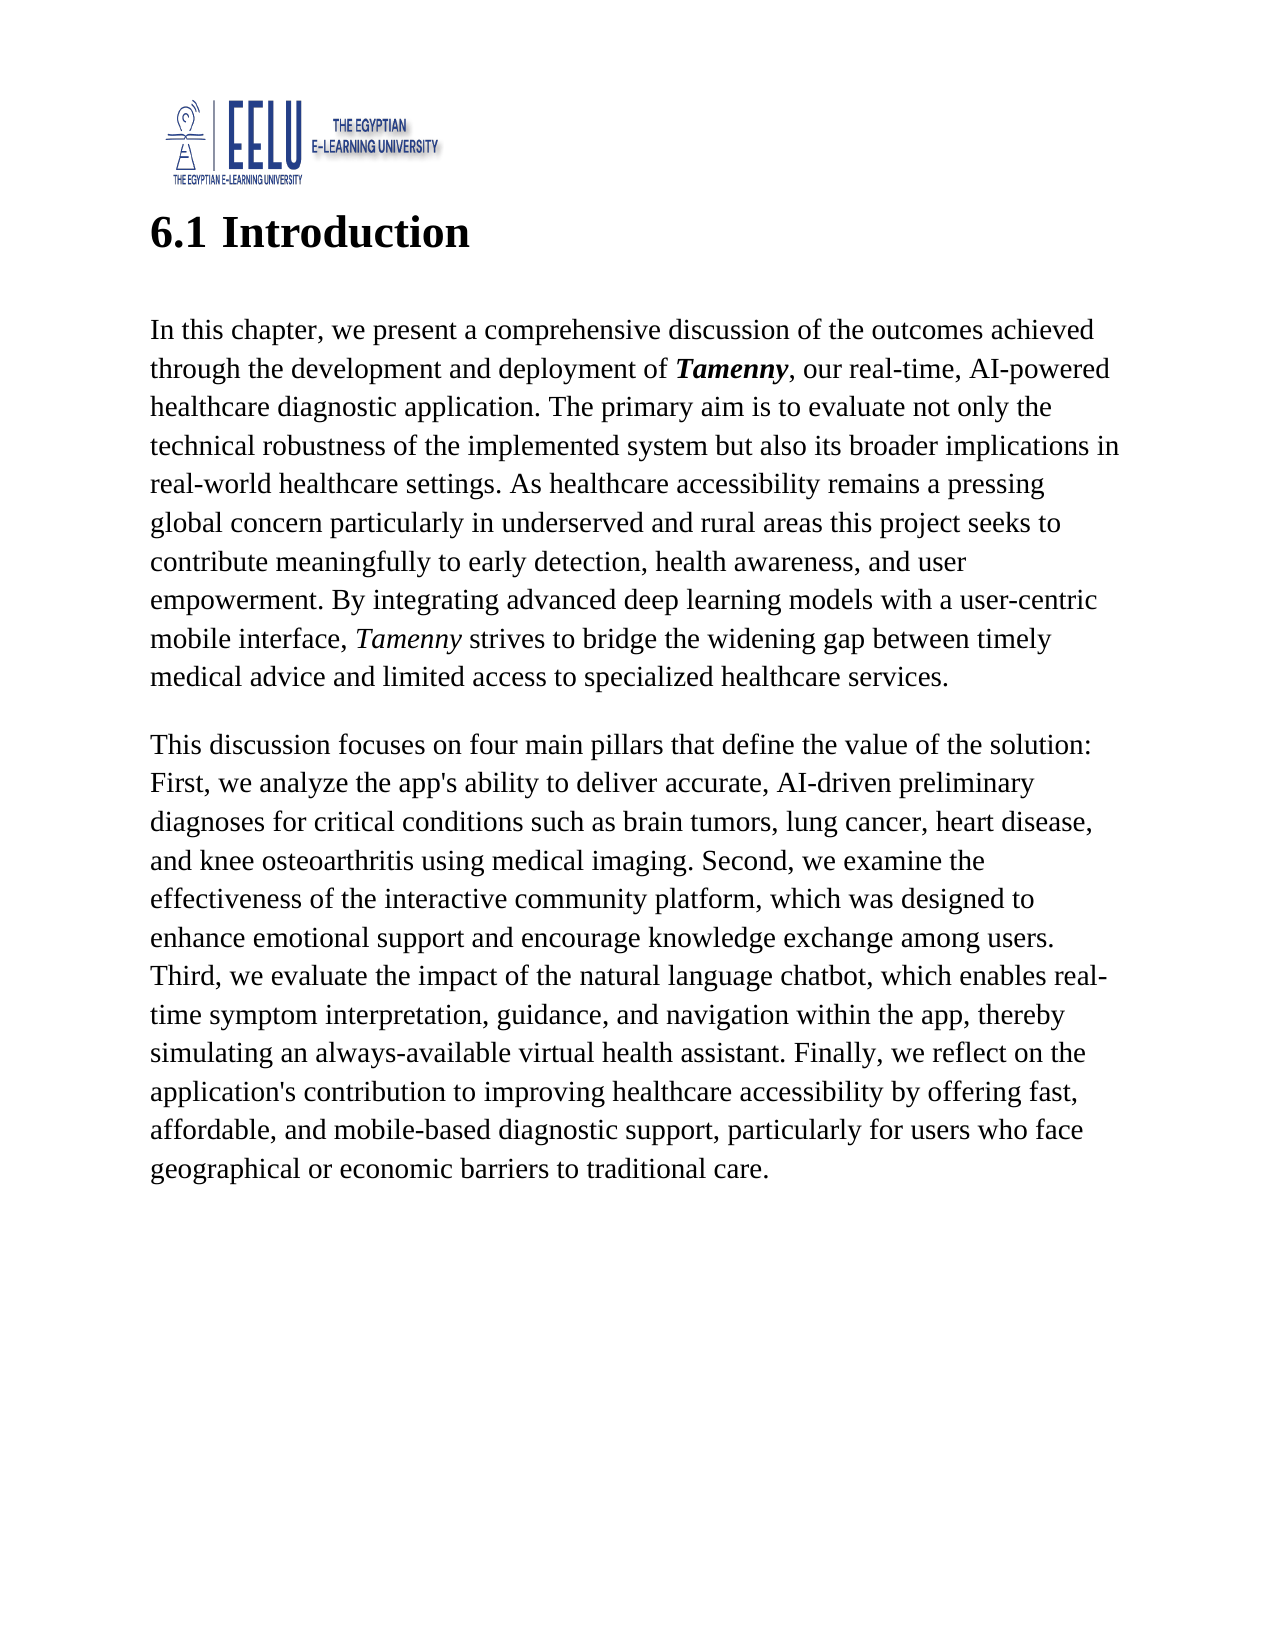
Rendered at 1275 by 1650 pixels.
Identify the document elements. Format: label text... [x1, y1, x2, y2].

text In this chapter, we present a comprehensive discussion of the outcomes achieved through the development and deployment of Tamenny, our real-time, AI-powered healthcare diagnostic application. The primary aim is to evaluate not only the technical robustness of the implemented system but also its broader implications in real-world healthcare settings. As healthcare accessibility remains a pressing global concern particularly in underserved and rural areas this project seeks to contribute meaningfully to early detection, health awareness, and user empowerment. By integrating advanced deep learning models with a user-centric mobile interface, Tamenny strives to bridge the widening gap between timely medical advice and limited access to specialized healthcare services. [150, 312, 1125, 693]
subtitle Introduction [150, 204, 1125, 257]
text This discussion focuses on four main pillars that define the value of the solution: First, we analyze the app's ability to deliver accurate, AI-driven preliminary diagnoses for critical conditions such as brain tumors, lung cancer, heart disease, and knee osteoarthritis using medical imaging. Second, we examine the effectiveness of the interactive community platform, which was designed to enhance emotional support and encourage knowledge exchange among users. Third, we evaluate the impact of the natural language chatbot, which enables real-time symptom interpretation, guidance, and navigation within the app, thereby simulating an always-available virtual health assistant. Finally, we reflect on the application's contribution to improving healthcare accessibility by offering fast, affordable, and mobile-based diagnostic support, particularly for users who face geographical or economic barriers to traditional care. [150, 727, 1125, 1184]
picture [150, 75, 444, 188]
